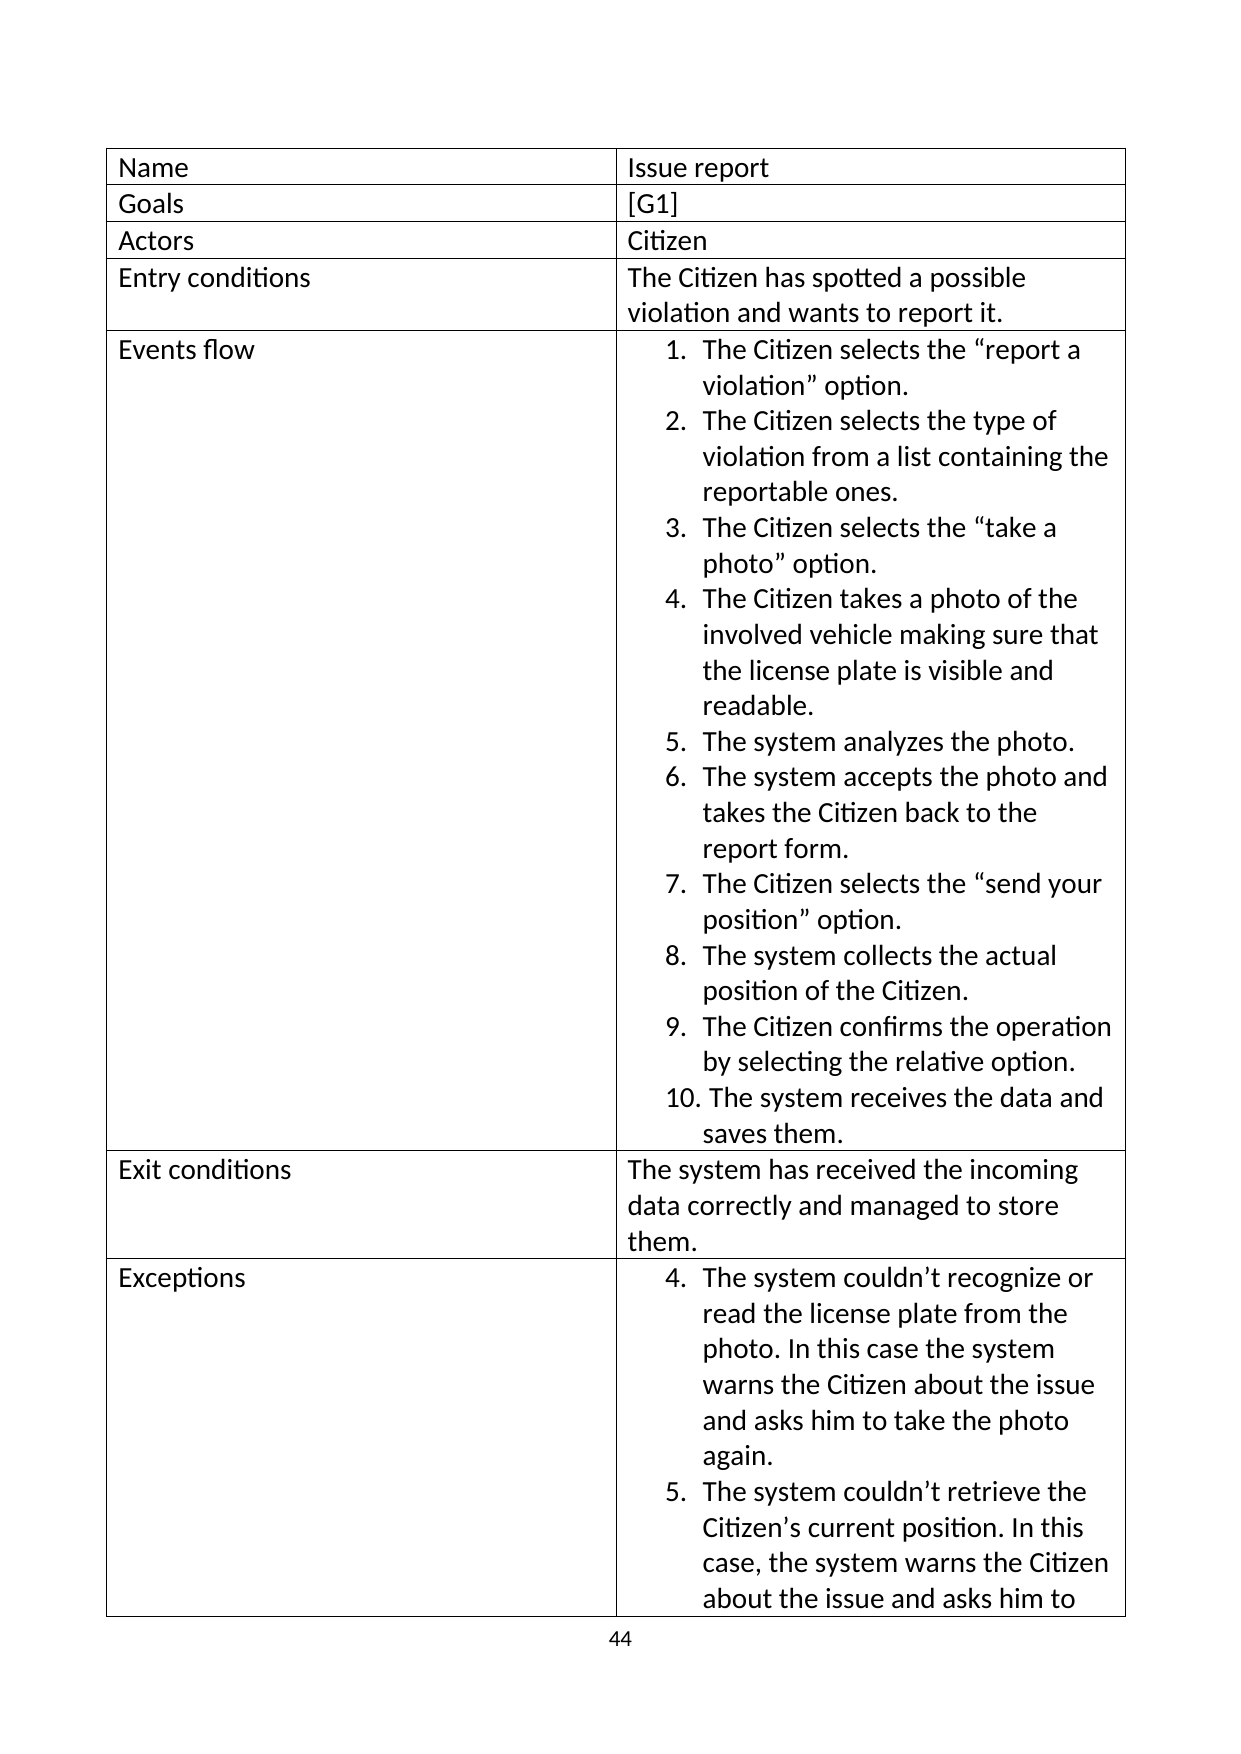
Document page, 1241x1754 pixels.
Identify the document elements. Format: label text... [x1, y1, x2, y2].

table_cell Exceptions [107, 1259, 616, 1616]
table_cell Entry conditions [107, 259, 616, 330]
table_cell The system has received the incoming data correctly and managed to store them. [617, 1151, 1125, 1258]
table_cell The Citizen has spotted a possible violation and wants to report it. [617, 259, 1125, 330]
table_cell Citizen [617, 222, 1125, 258]
table_cell Events flow [107, 331, 616, 1150]
table_cell The Citizen selects the “report a violation” option. The Citizen selects the type of violation from a list containing the reportable ones. The Citizen selects the “take a photo” option. The Citizen takes a photo of the involved vehicle making sure that the license plate is visible and readable. The system analyzes the photo. The system accepts the photo and takes the Citizen back to the report form. The Citizen selects the “send your position” option. The system collects the actual position of the Citizen. The Citizen confirms the operation by selecting the relative option. The system receives the data and saves them. [617, 331, 1125, 1150]
table_cell Actors [107, 222, 616, 258]
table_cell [617, 1259, 1125, 1616]
table_header Issue report [617, 149, 1125, 184]
table_header Name [107, 149, 616, 184]
table_cell [G1] [617, 185, 1125, 221]
table_cell Exit conditions [107, 1151, 616, 1258]
table_cell Goals [107, 185, 616, 221]
